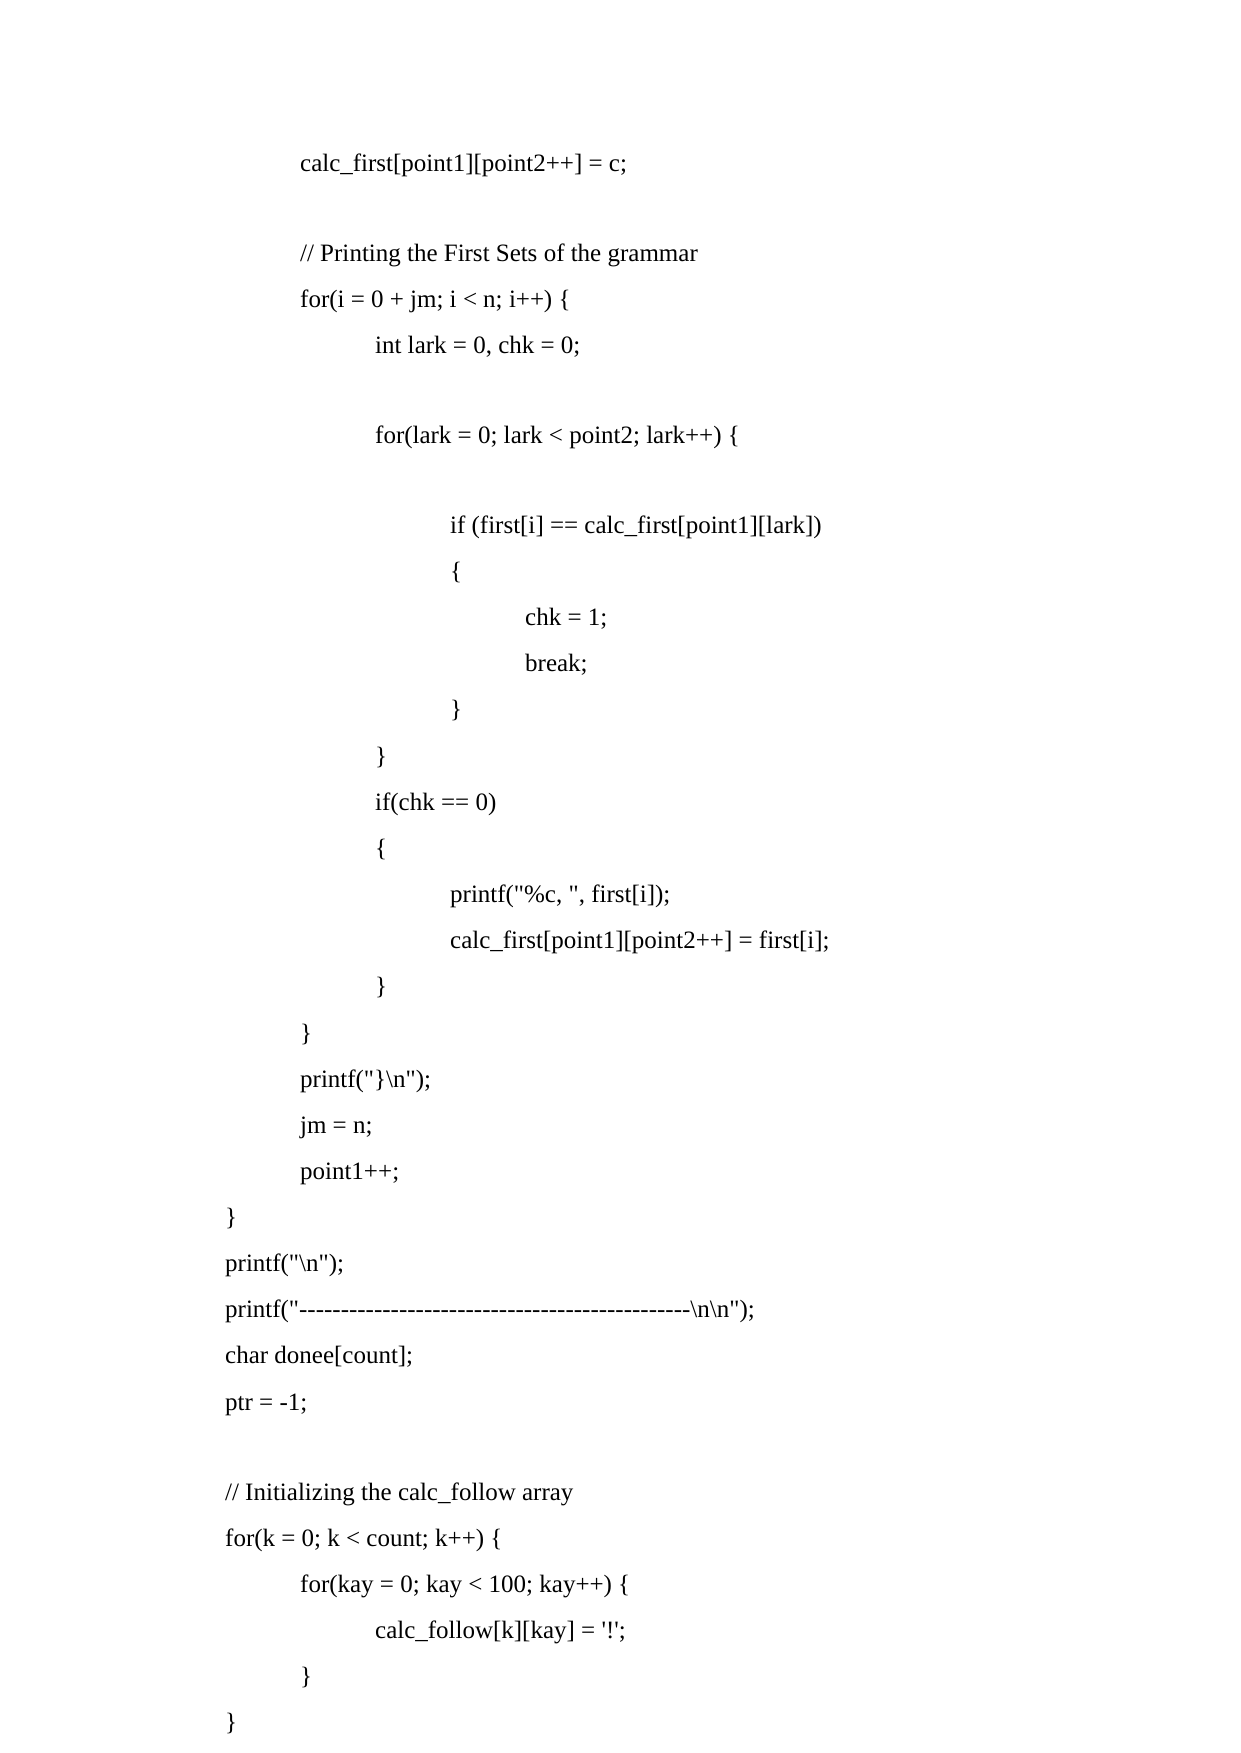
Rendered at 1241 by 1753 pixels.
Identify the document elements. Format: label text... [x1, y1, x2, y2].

text chk = 1; [151, 602, 1231, 631]
text { [151, 556, 1231, 585]
text } [151, 694, 1231, 723]
text if(chk == 0) [151, 787, 1231, 816]
text printf("\n"); [151, 1248, 1231, 1277]
text { [151, 833, 1231, 862]
text } [151, 971, 1231, 1000]
text printf("%c, ", first[i]); [151, 879, 1231, 908]
text for(k = 0; k < count; k++) { [151, 1523, 1231, 1552]
text } [151, 1707, 1231, 1736]
text break; [151, 648, 1231, 677]
text } [151, 1018, 1231, 1046]
text calc_follow[k][kay] = '!'; [151, 1615, 1231, 1644]
text printf("-----------------------------------------------\n\n"); [151, 1294, 1231, 1323]
text ptr = -1; [151, 1387, 1231, 1416]
text } [151, 741, 1231, 769]
text int lark = 0, chk = 0; [151, 330, 1231, 359]
text } [151, 1661, 1231, 1690]
text // Initializing the calc_follow array [151, 1477, 1231, 1505]
text jm = n; [151, 1110, 1231, 1139]
text } [151, 1202, 1231, 1231]
text printf("}\n"); [151, 1064, 1231, 1092]
text char donee[count]; [151, 1341, 1231, 1369]
text for(kay = 0; kay < 100; kay++) { [151, 1569, 1231, 1598]
text calc_first[point1][point2++] = c; [151, 148, 1231, 177]
text if (first[i] == calc_first[point1][lark]) [151, 510, 1231, 539]
text calc_first[point1][point2++] = first[i]; [151, 925, 1231, 954]
text for(i = 0 + jm; i < n; i++) { [151, 284, 1231, 313]
text for(lark = 0; lark < point2; lark++) { [151, 420, 1231, 449]
text point1++; [151, 1156, 1231, 1185]
text // Printing the First Sets of the grammar [151, 238, 1231, 267]
